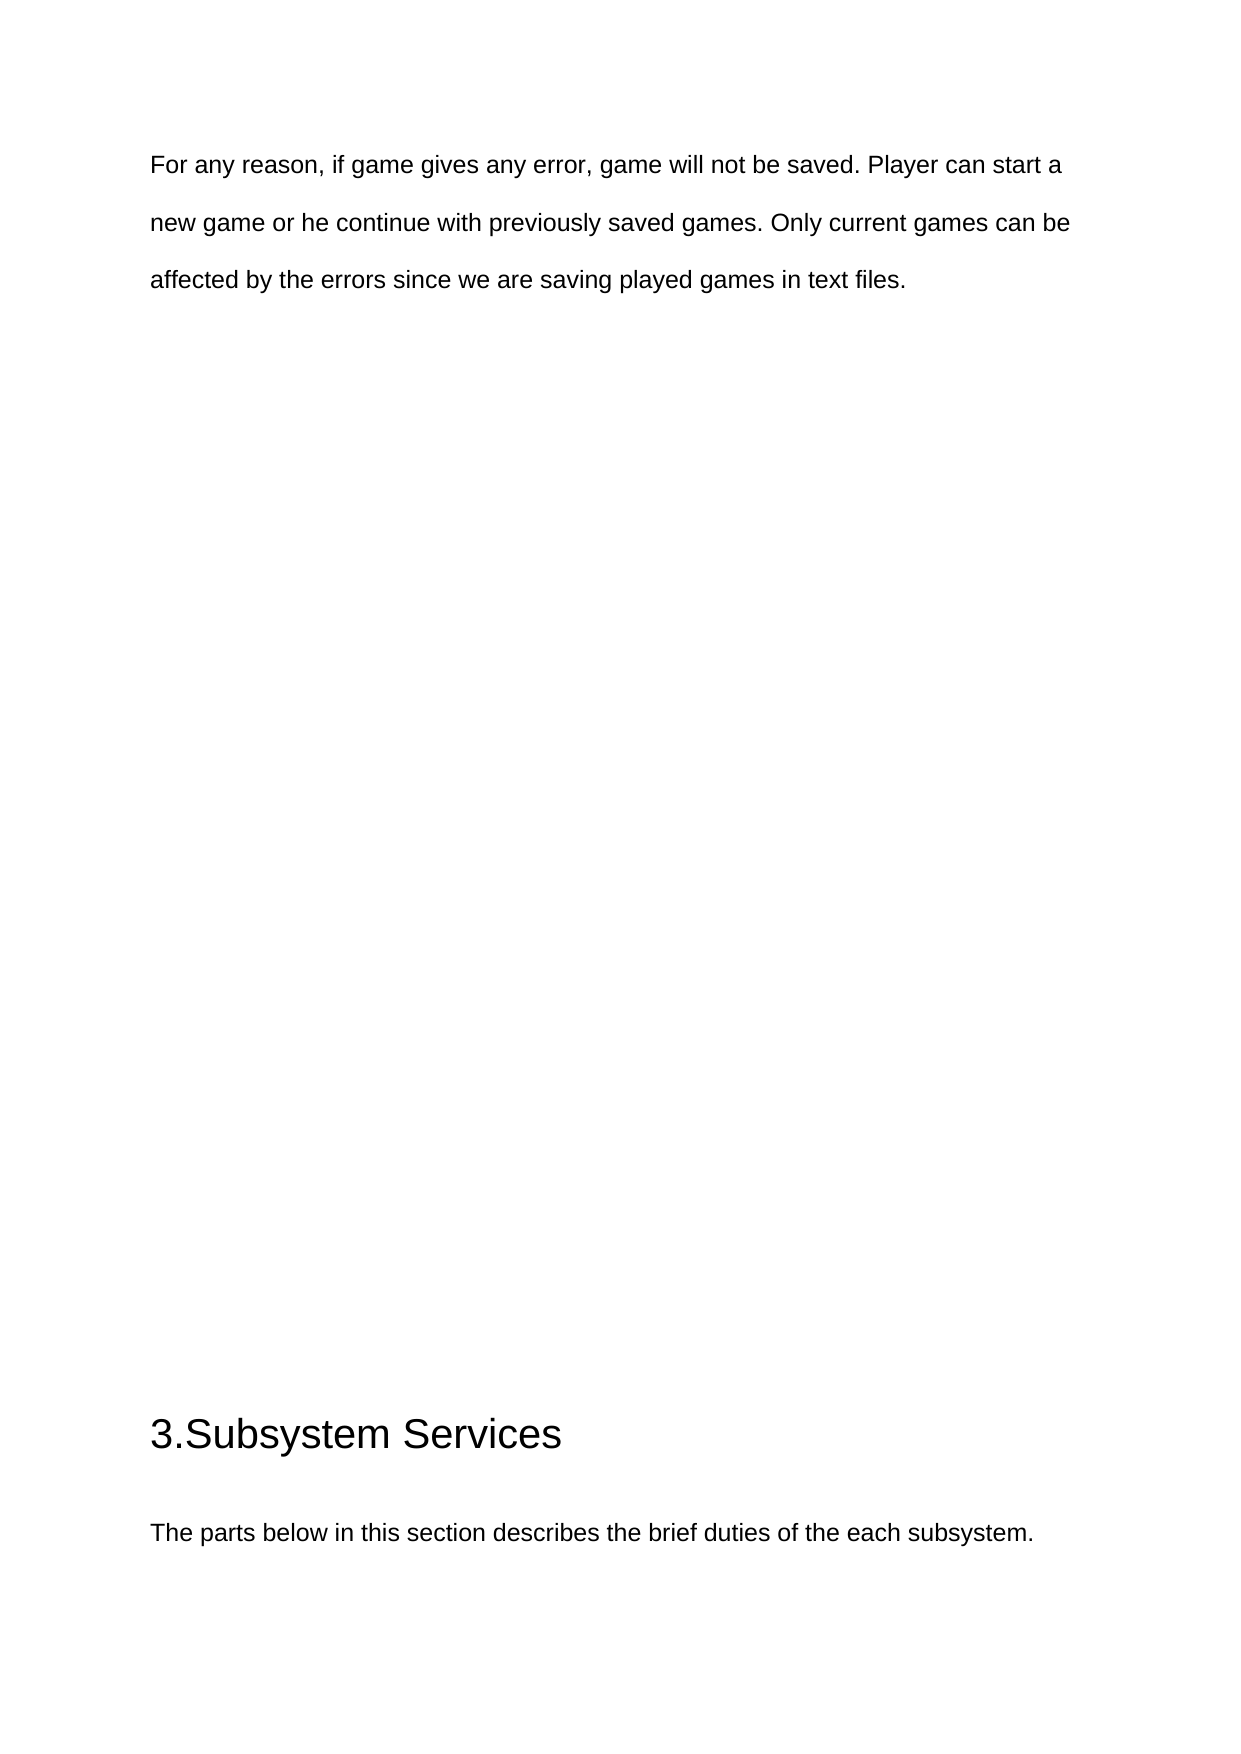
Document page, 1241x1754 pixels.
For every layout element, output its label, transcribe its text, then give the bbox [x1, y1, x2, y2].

text The parts below in this section describes the brief duties of the each subsystem. [150, 1518, 1090, 1546]
subtitle 3.Subsystem Services [150, 1409, 1090, 1457]
text For any reason, if game gives any error, game will not be saved. Player can start a new game or he continue with previously saved games. Only current games can be affected by the errors since we are saving played games in text files. [150, 150, 1090, 294]
